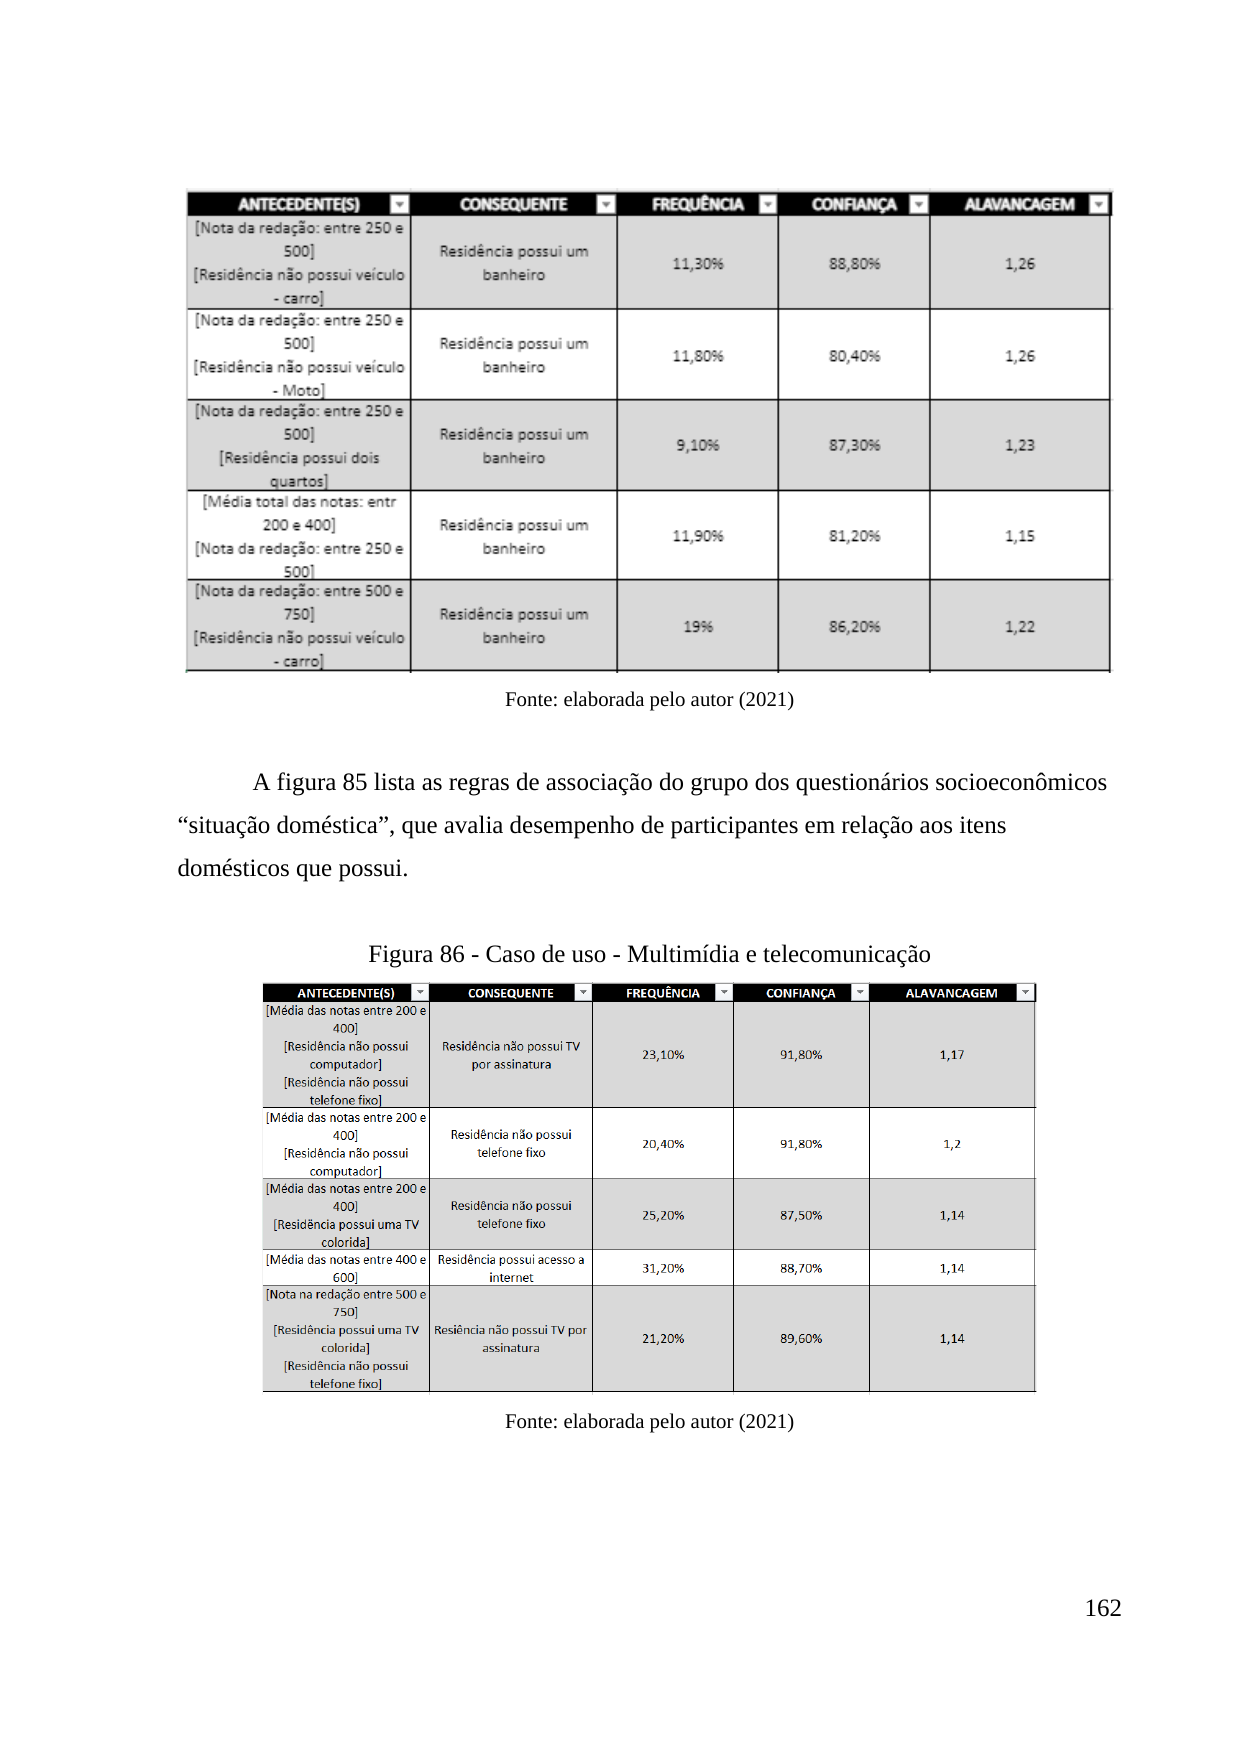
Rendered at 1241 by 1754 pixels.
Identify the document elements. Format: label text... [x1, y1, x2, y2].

picture [262, 982, 1037, 1395]
picture [185, 188, 1114, 673]
text A figura 85 lista as regras de associação do grupo dos questionários socioeconômicos “situação doméstica”, que avalia desempenho de participantes em relação aos itens domésticos que possui. [177, 767, 1122, 882]
text Fonte: elaborada pelo autor (2021) [177, 687, 1122, 711]
text Fonte: elaborada pelo autor (2021) [177, 1409, 1122, 1433]
text Figura 86 - Caso de uso - Multimídia e telecomunicação [177, 939, 1122, 968]
